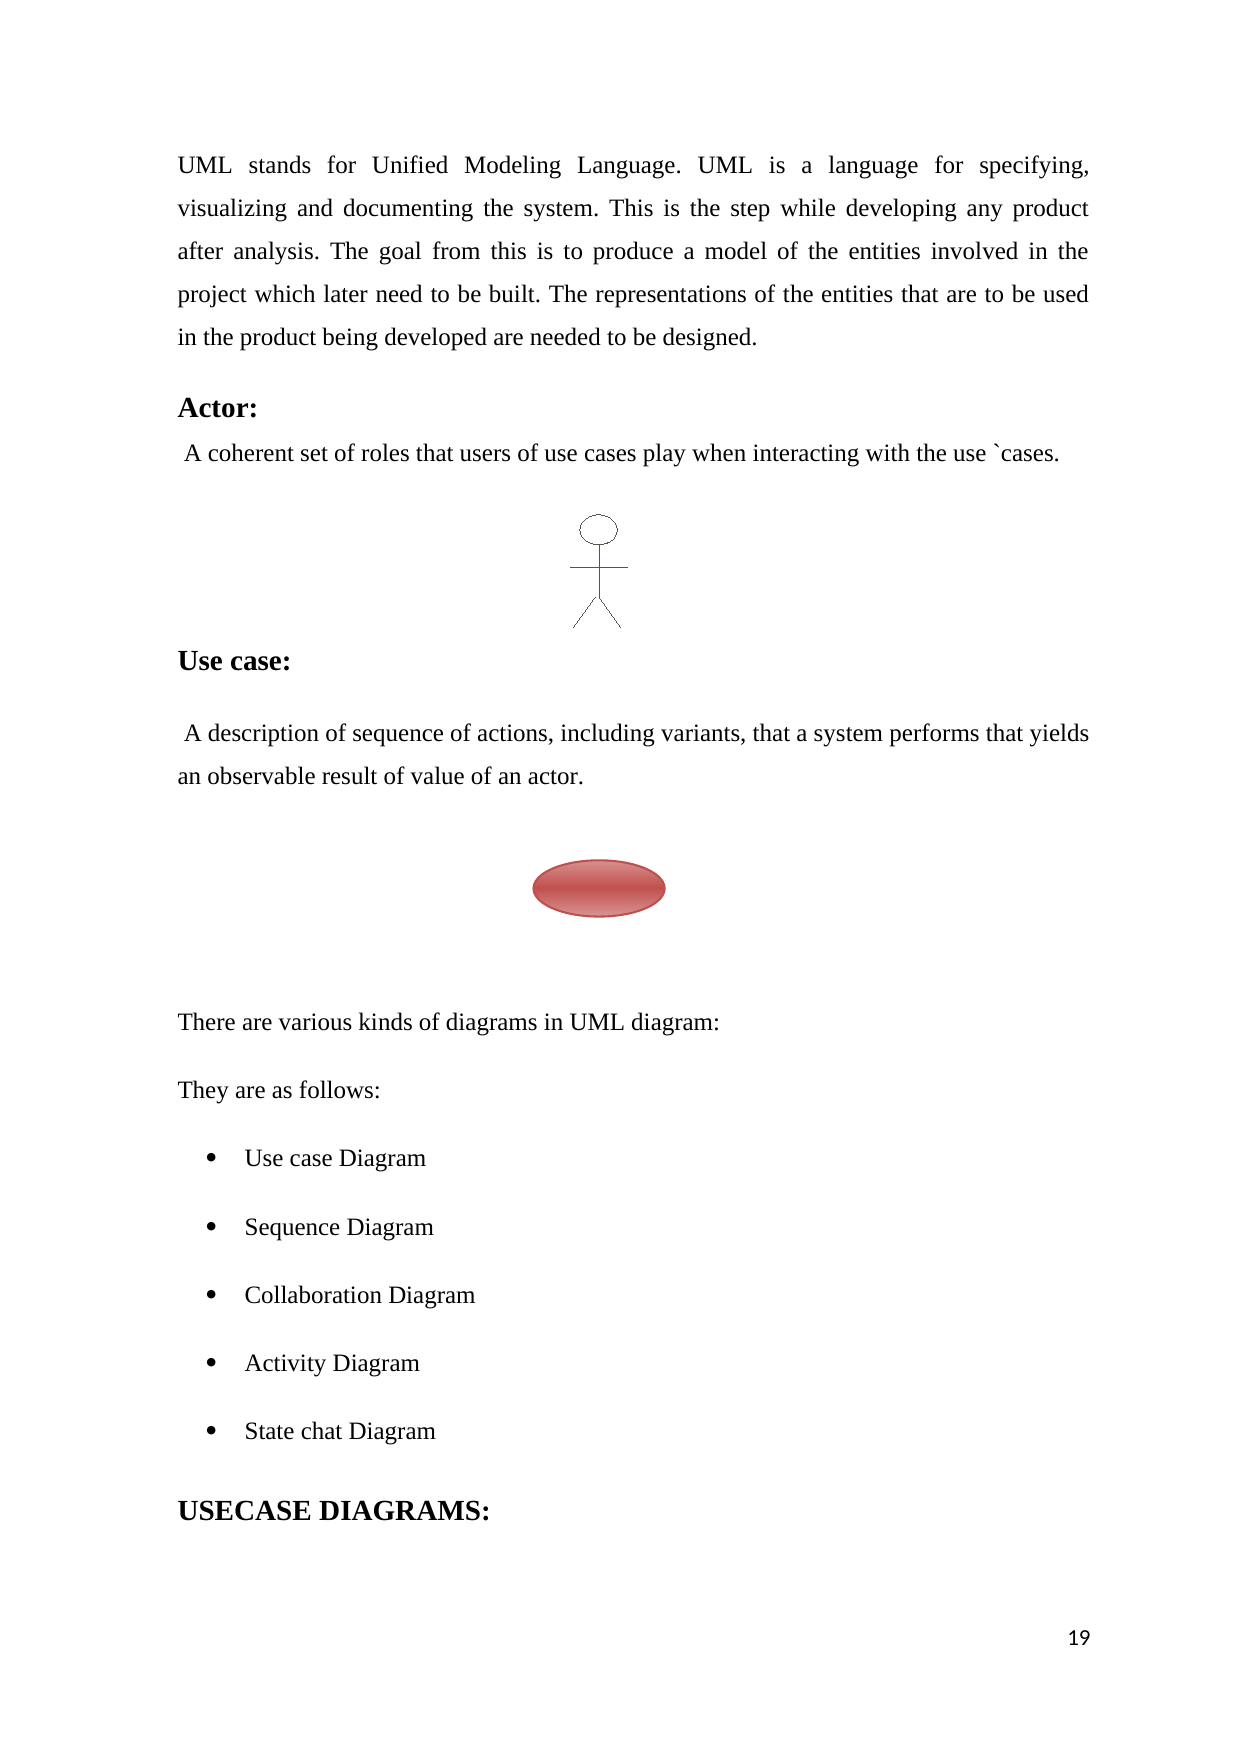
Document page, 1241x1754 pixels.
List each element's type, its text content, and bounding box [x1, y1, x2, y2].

text There are various kinds of diagrams in UML diagram: [177, 1007, 1090, 1036]
list Collaboration Diagram [207, 1280, 1090, 1308]
list Use case Diagram [207, 1143, 1090, 1172]
text A description of sequence of actions, including variants, that a system performs that yields an observable result of value of an actor. [177, 718, 1090, 790]
text UML stands for Unified Modeling Language. UML is a language for specifying, visualizing and documenting the system. This is the step while developing any product after analysis. The goal from this is to produce a model of the entities involved in the project which later need to be built. The representations of the entities that are to be used in the product being developed are needed to be designed. [177, 150, 1090, 351]
text Use case: [177, 643, 1090, 676]
text USECASE DIAGRAMS: [177, 1493, 1090, 1526]
text They are as follows: [177, 1075, 1090, 1104]
list Sequence Diagram [207, 1212, 1090, 1240]
list Activity Diagram [207, 1348, 1090, 1377]
text Actor: A coherent set of roles that users of use cases play when interacting with the use `cases. [177, 391, 1090, 467]
list State chat Diagram [207, 1416, 1090, 1445]
